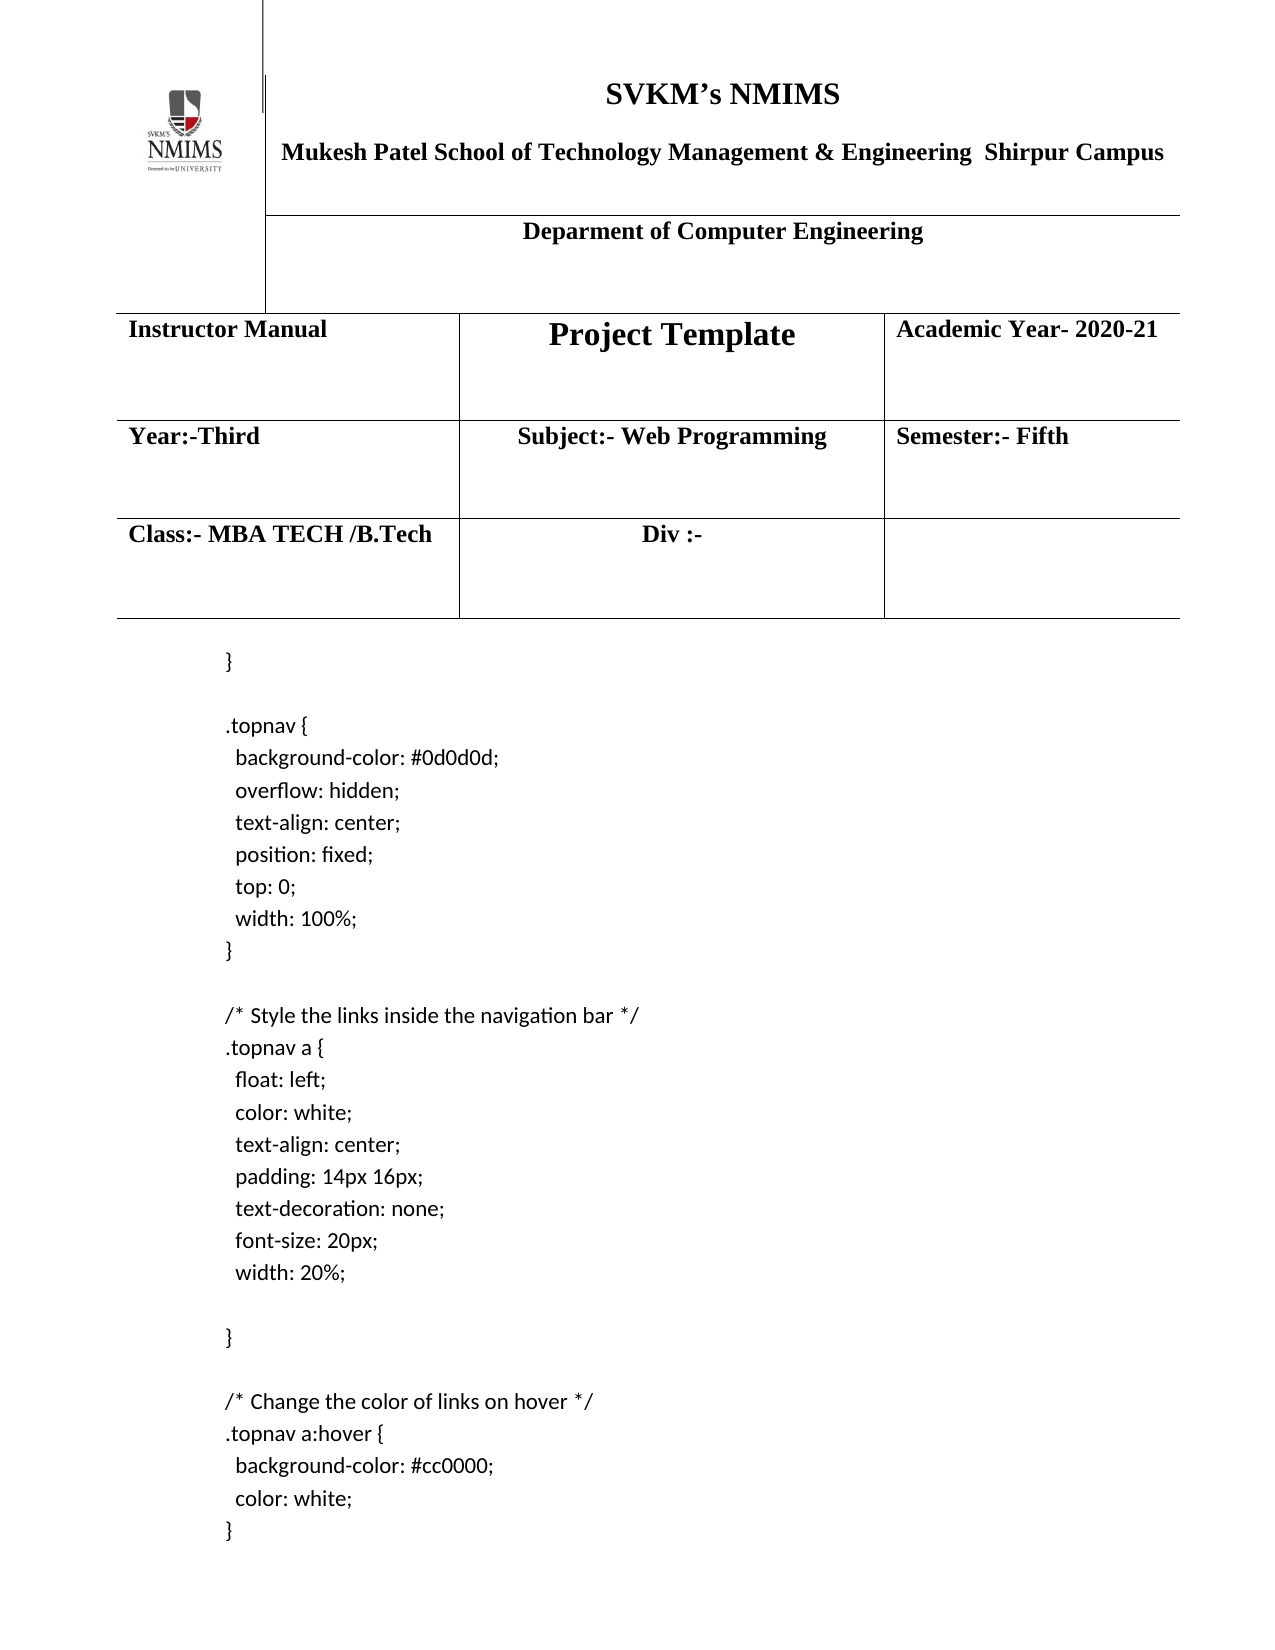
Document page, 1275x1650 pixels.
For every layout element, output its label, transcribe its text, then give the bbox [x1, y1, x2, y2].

list } [225, 1516, 1125, 1544]
list color: white; [225, 1484, 1125, 1512]
list } [225, 1323, 1125, 1351]
list background-color: #cc0000; [225, 1452, 1125, 1480]
list color: white; [225, 1098, 1125, 1126]
list .topnav { [225, 711, 1125, 739]
list background-color: #0d0d0d; [225, 743, 1125, 772]
list width: 100%; [225, 904, 1125, 932]
list text-decoration: none; [225, 1194, 1125, 1222]
list .topnav a:hover { [225, 1419, 1125, 1447]
list top: 0; [225, 872, 1125, 900]
list width: 20%; [225, 1258, 1125, 1287]
list text-align: center; [225, 808, 1125, 836]
list /* Change the color of links on hover */ [225, 1387, 1125, 1415]
list padding: 14px 16px; [225, 1162, 1125, 1190]
list .topnav a { [225, 1033, 1125, 1061]
list font-size: 20px; [225, 1226, 1125, 1254]
picture [141, 89, 226, 171]
list } [225, 647, 1125, 675]
list text-align: center; [225, 1130, 1125, 1158]
list overflow: hidden; [225, 776, 1125, 804]
list } [225, 937, 1125, 965]
list float: left; [225, 1065, 1125, 1093]
list position: fixed; [225, 840, 1125, 868]
list /* Style the links inside the navigation bar */ [225, 1001, 1125, 1029]
